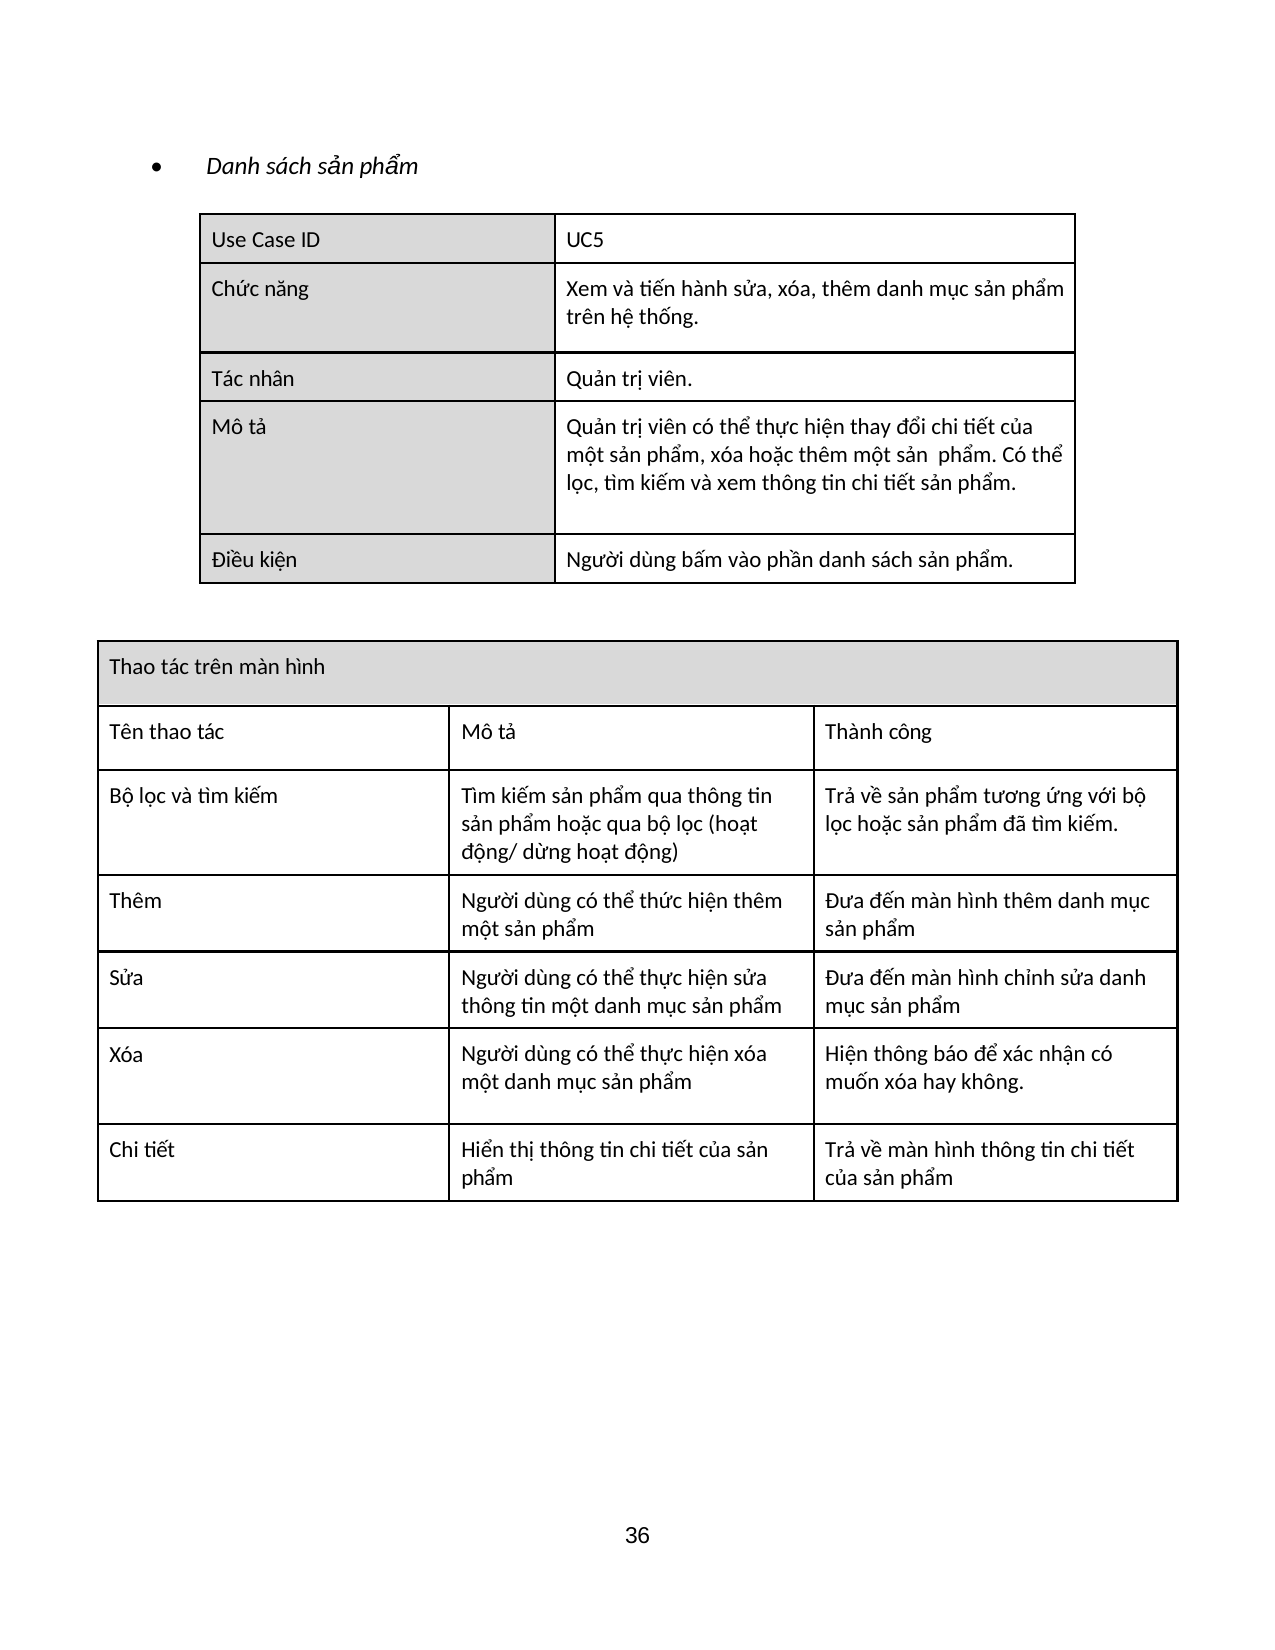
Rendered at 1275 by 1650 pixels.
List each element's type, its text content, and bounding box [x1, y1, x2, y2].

table_cell Người dùng có thể thức hiện thêm một sản phẩm [450, 876, 813, 950]
table_cell Tên thao tác [99, 707, 448, 769]
table_header Thao tác trên màn hình [99, 642, 1176, 704]
table_cell Thêm [99, 876, 448, 950]
table_cell Hiển thị thông tin chi tiết của sản phẩm [450, 1125, 813, 1200]
table_header UC5 [556, 215, 1074, 262]
table_cell Đưa đến màn hình thêm danh mục sản phẩm [815, 876, 1176, 950]
table_cell Hiện thông báo để xác nhận có muốn xóa hay không. [815, 1029, 1176, 1123]
table_cell Đưa đến màn hình chỉnh sửa danh mục sản phẩm [815, 953, 1176, 1027]
list Danh sách sản phẩm [150, 150, 1275, 180]
table_header Use Case ID [201, 215, 554, 262]
table_cell Xóa [99, 1029, 448, 1123]
table_cell Mô tả [450, 707, 813, 769]
table_cell Chức năng [201, 264, 554, 351]
table_cell Trả về sản phẩm tương ứng với bộ lọc hoặc sản phẩm đã tìm kiếm. [815, 771, 1176, 874]
table_cell Chi tiết [99, 1125, 448, 1200]
table_cell Tìm kiếm sản phẩm qua thông tin sản phẩm hoặc qua bộ lọc (hoạt động/ dừng hoạt động) [450, 771, 813, 874]
table_cell Xem và tiến hành sửa, xóa, thêm danh mục sản phẩm trên hệ thống. [556, 264, 1074, 351]
table_cell Quản trị viên có thể thực hiện thay đổi chi tiết của một sản phẩm, xóa hoặc thêm một sản phẩm. Có thể lọc, tìm kiếm và xem thông tin chi tiết sản phẩm. [556, 402, 1074, 533]
table_cell Quản trị viên. [556, 354, 1074, 400]
table_cell Người dùng bấm vào phần danh sách sản phẩm. [556, 535, 1074, 582]
table_cell Trả về màn hình thông tin chi tiết của sản phẩm [815, 1125, 1176, 1200]
table_cell Người dùng có thể thực hiện xóa một danh mục sản phẩm [450, 1029, 813, 1123]
table_cell Thành công [815, 707, 1176, 769]
table_cell Mô tả [201, 402, 554, 533]
table_cell Sửa [99, 953, 448, 1027]
table_cell Tác nhân [201, 354, 554, 400]
table_cell Điều kiện [201, 535, 554, 582]
table_cell Người dùng có thể thực hiện sửa thông tin một danh mục sản phẩm [450, 953, 813, 1027]
table_cell Bộ lọc và tìm kiếm [99, 771, 448, 874]
